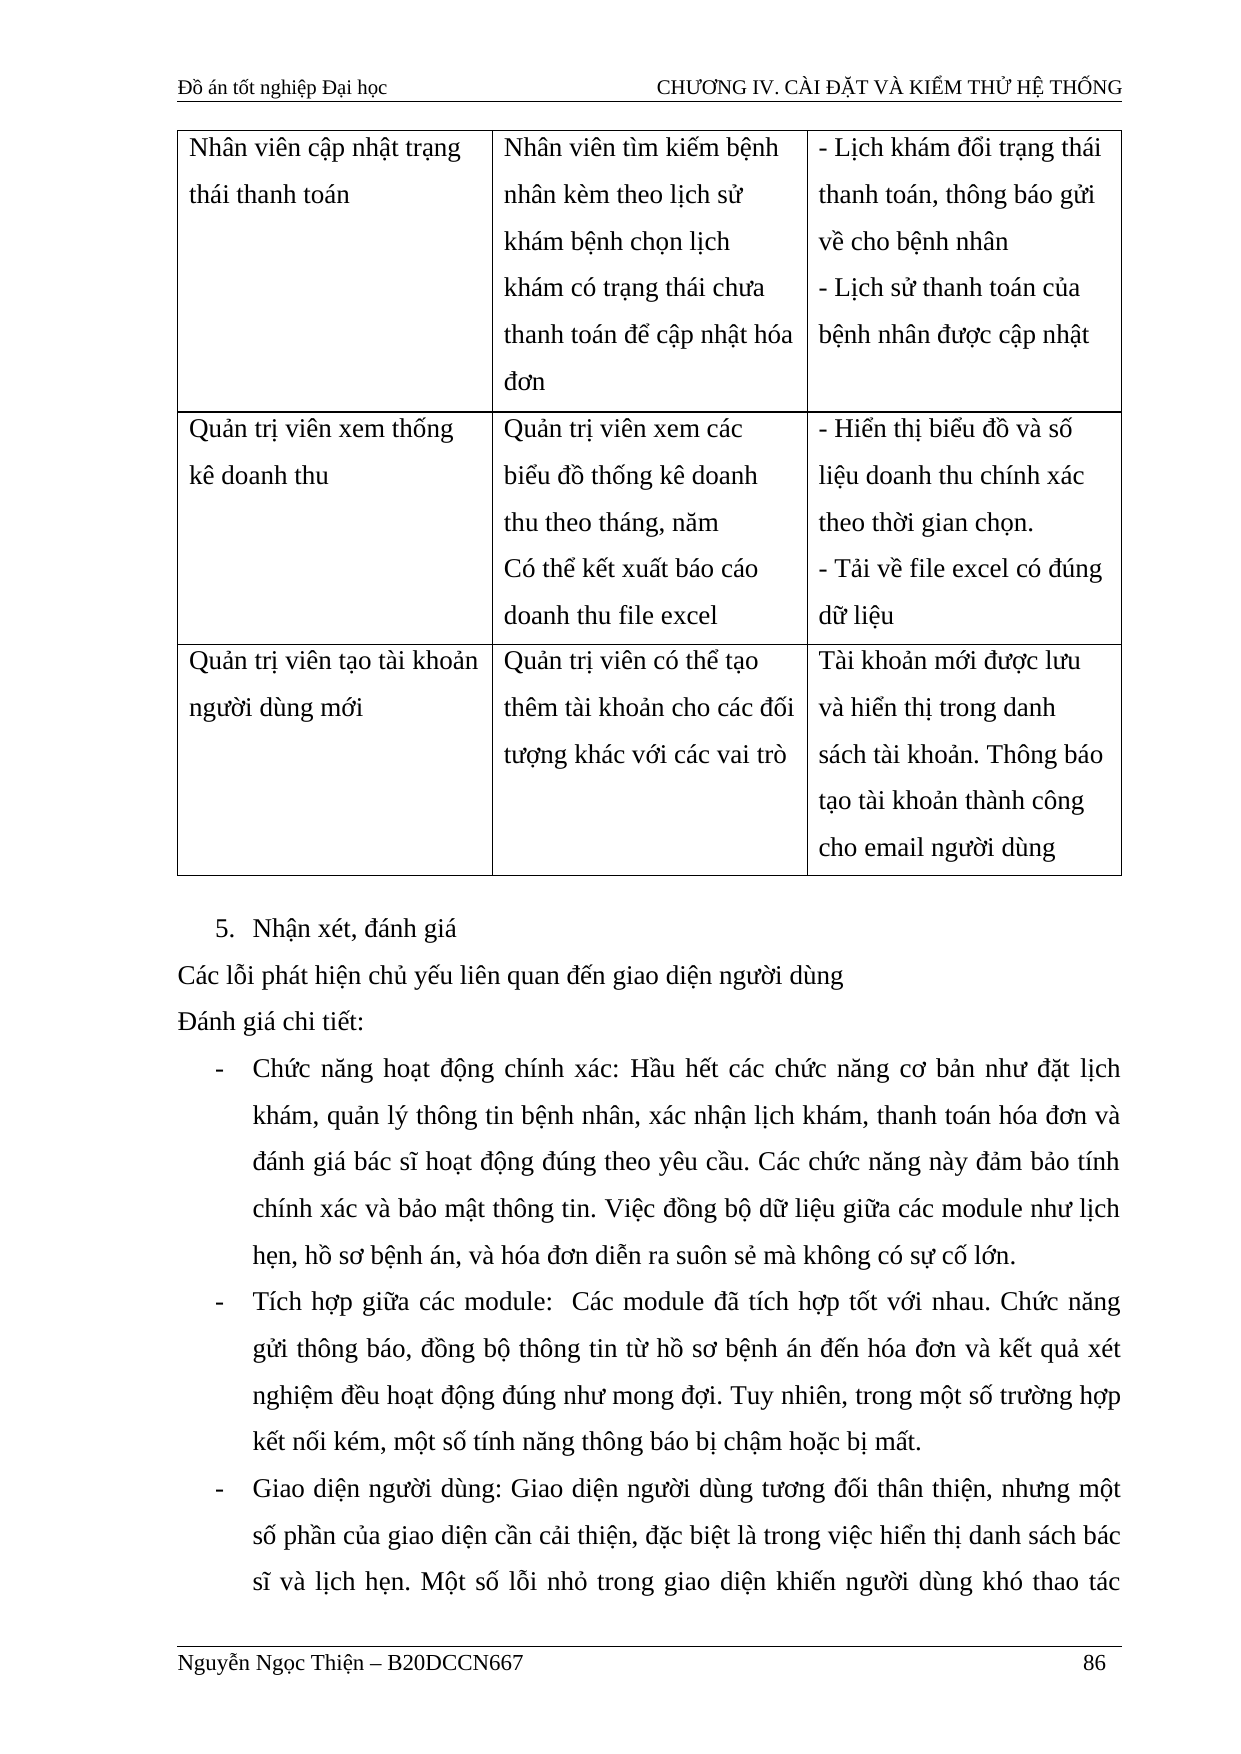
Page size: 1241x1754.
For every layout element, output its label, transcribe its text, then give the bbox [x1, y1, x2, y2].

table_cell Quản trị viên tạo tài khoản người dùng mới [178, 645, 492, 875]
list Tích hợp giữa các module: Các module đã tích hợp tốt với nhau. Chức năng gửi thông báo, đồng bộ thông tin từ hồ sơ bệnh án đến hóa đơn và kết quả xét nghiệm đều hoạt động đúng như mong đợi. Tuy nhiên, trong một số trường hợp kết nối kém, một số tính năng thông báo bị chậm hoặc bị mất. [215, 1286, 1122, 1457]
text Các lỗi phát hiện chủ yếu liên quan đến giao diện người dùng [177, 959, 1122, 990]
table_cell Quản trị viên có thể tạo thêm tài khoản cho các đối tượng khác với các vai trò [493, 645, 807, 875]
table_cell Nhân viên tìm kiếm bệnh nhân kèm theo lịch sử khám bệnh chọn lịch khám có trạng thái chưa thanh toán để cập nhật hóa đơn [493, 131, 807, 411]
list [215, 1472, 1122, 1597]
list Chức năng hoạt động chính xác: Hầu hết các chức năng cơ bản như đặt lịch khám, quản lý thông tin bệnh nhân, xác nhận lịch khám, thanh toán hóa đơn và đánh giá bác sĩ hoạt động đúng theo yêu cầu. Các chức năng này đảm bảo tính chính xác và bảo mật thông tin. Việc đồng bộ dữ liệu giữa các module như lịch hẹn, hồ sơ bệnh án, và hóa đơn diễn ra suôn sẻ mà không có sự cố lớn. [215, 1052, 1122, 1270]
table_cell - Lịch khám đổi trạng thái thanh toán, thông báo gửi về cho bệnh nhân - Lịch sử thanh toán của bệnh nhân được cập nhật [808, 131, 1121, 411]
table_cell Tài khoản mới được lưu và hiển thị trong danh sách tài khoản. Thông báo tạo tài khoản thành công cho email người dùng [808, 645, 1121, 875]
list Nhận xét, đánh giá [215, 912, 1122, 943]
table_cell Quản trị viên xem thống kê doanh thu [178, 413, 492, 643]
table_cell Quản trị viên xem các biểu đồ thống kê doanh thu theo tháng, năm Có thể kết xuất báo cáo doanh thu file excel [493, 413, 807, 643]
table_cell Nhân viên cập nhật trạng thái thanh toán [178, 131, 492, 411]
table_cell - Hiển thị biểu đồ và số liệu doanh thu chính xác theo thời gian chọn. - Tải về file excel có đúng dữ liệu [808, 413, 1121, 643]
text Đánh giá chi tiết: [177, 1006, 1122, 1037]
